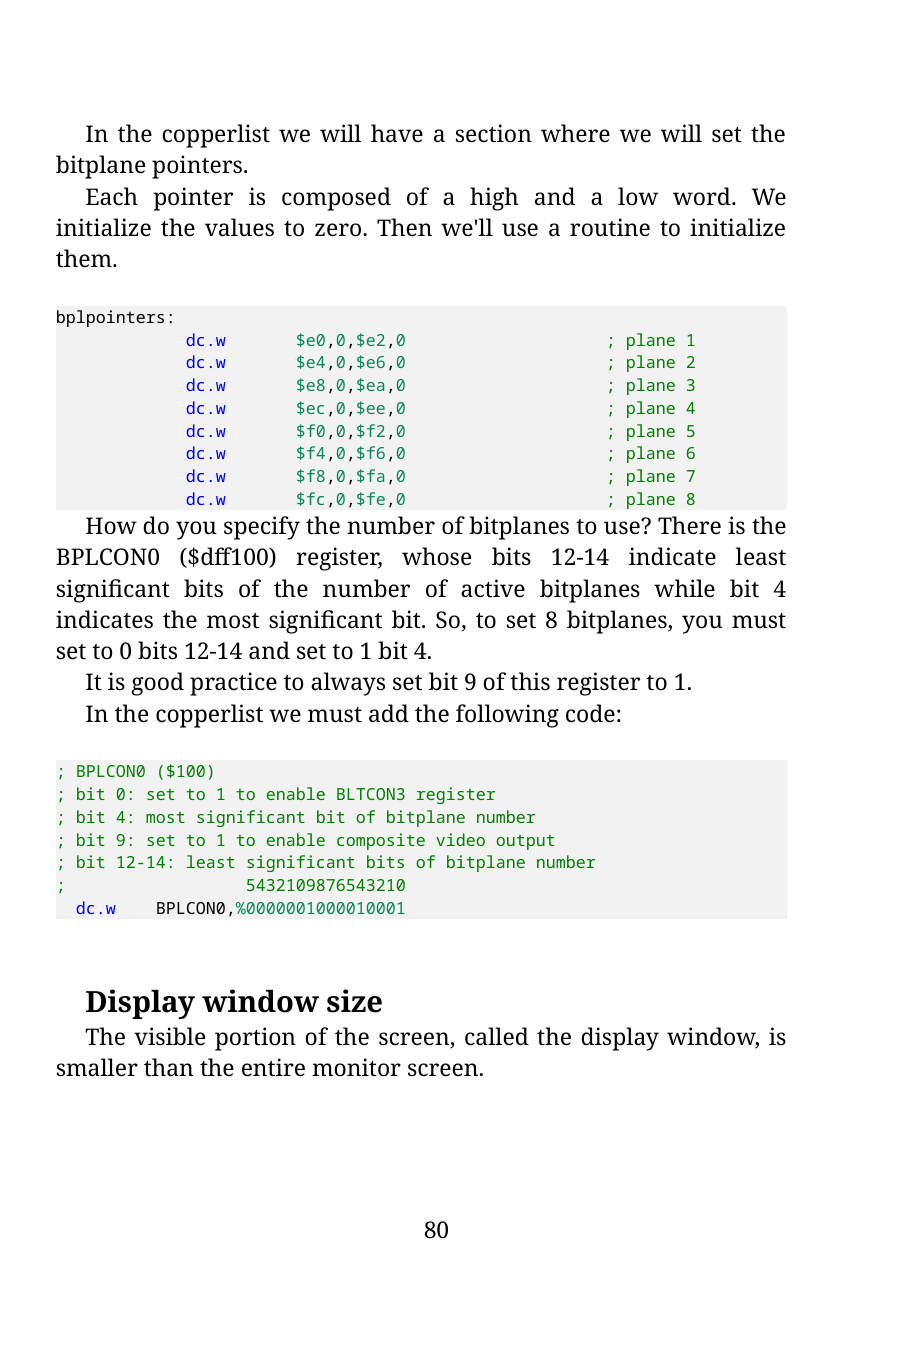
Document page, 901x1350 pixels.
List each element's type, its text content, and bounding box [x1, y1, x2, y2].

text In the copperlist we must add the following code: [56, 697, 787, 729]
text dc.w $f4,0,$f6,0 ; plane 6 [56, 442, 787, 464]
text ; bit 9: set to 1 to enable composite video output [56, 828, 787, 851]
text In the copperlist we will have a section where we will set the bitplane pointers. [56, 118, 787, 181]
text dc.w $fc,0,$fe,0 ; plane 8 [56, 487, 787, 510]
text ; BPLCON0 ($100) [56, 760, 787, 783]
text Each pointer is composed of a high and a low word. We initialize the values to zero. Then we'll use a routine to initialize them. [56, 181, 787, 274]
text dc.w $ec,0,$ee,0 ; plane 4 [56, 396, 787, 419]
text ; bit 0: set to 1 to enable BLTCON3 register [56, 783, 787, 805]
text dc.w $e8,0,$ea,0 ; plane 3 [56, 374, 787, 396]
text How do you specify the number of bitplanes to use? There is the BPLCON0 ($dff100) register, whose bits 12-14 indicate least significant bits of the number of active bitplanes while bit 4 indicates the most significant bit. So, to set 8 bitplanes, you must set to 0 bits 12-14 and set to 1 bit 4. [56, 510, 787, 666]
text dc.w $f8,0,$fa,0 ; plane 7 [56, 464, 787, 487]
text It is good practice to always set bit 9 of this register to 1. [56, 666, 787, 697]
text dc.w BPLCON0,%0000001000010001 [56, 896, 787, 919]
text bplpointers: [56, 306, 787, 328]
text dc.w $e4,0,$e6,0 ; plane 2 [56, 351, 787, 374]
text ; bit 4: most significant bit of bitplane number [56, 805, 787, 828]
text The visible portion of the screen, called the display window, is smaller than the entire monitor screen. [56, 1021, 787, 1084]
text dc.w $e0,0,$e2,0 ; plane 1 [56, 328, 787, 351]
text dc.w $f0,0,$f2,0 ; plane 5 [56, 419, 787, 442]
text ; bit 12-14: least significant bits of bitplane number [56, 851, 787, 873]
text ; 5432109876543210 [56, 873, 787, 896]
subtitle Display window size [56, 981, 787, 1021]
